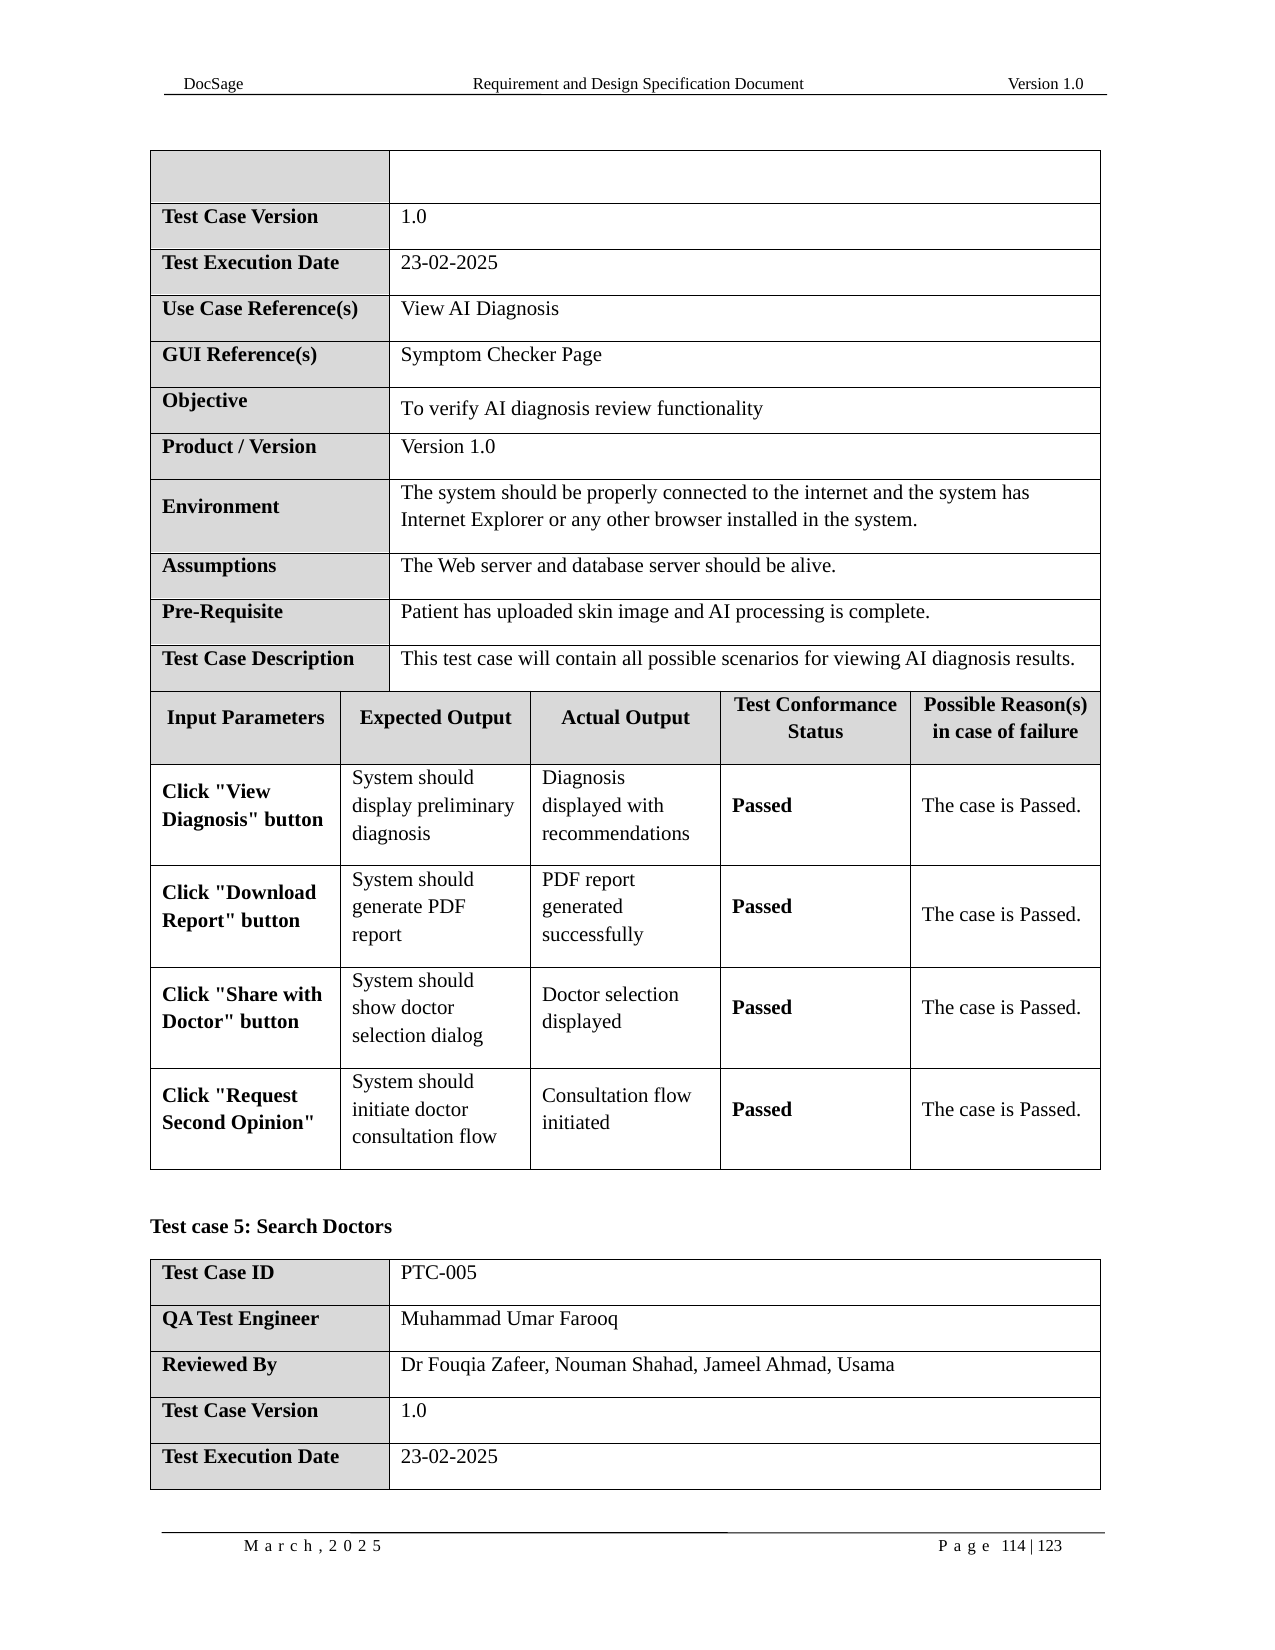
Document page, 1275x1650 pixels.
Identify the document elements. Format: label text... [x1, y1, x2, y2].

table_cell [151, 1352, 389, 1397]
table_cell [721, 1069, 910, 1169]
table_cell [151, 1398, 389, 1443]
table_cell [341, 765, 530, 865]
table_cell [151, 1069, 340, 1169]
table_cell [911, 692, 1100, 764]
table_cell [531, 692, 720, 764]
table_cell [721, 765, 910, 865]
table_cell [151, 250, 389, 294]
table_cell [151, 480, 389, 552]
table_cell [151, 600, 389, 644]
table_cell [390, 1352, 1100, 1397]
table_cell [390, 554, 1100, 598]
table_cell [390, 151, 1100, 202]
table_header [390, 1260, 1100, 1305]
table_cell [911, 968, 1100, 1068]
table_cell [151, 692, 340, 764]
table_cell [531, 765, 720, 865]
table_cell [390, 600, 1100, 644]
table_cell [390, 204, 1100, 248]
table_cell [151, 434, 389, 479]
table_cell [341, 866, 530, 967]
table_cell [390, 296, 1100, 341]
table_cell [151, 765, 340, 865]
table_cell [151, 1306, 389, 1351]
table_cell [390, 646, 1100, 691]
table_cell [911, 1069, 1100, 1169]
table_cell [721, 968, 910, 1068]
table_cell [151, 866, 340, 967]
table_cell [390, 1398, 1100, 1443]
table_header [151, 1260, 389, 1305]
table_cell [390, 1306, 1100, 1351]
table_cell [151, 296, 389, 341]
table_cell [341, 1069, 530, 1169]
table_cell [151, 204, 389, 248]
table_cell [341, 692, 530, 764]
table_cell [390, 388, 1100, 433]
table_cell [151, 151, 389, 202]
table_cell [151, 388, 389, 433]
text Test case 5: Search Doctors [150, 1214, 1125, 1238]
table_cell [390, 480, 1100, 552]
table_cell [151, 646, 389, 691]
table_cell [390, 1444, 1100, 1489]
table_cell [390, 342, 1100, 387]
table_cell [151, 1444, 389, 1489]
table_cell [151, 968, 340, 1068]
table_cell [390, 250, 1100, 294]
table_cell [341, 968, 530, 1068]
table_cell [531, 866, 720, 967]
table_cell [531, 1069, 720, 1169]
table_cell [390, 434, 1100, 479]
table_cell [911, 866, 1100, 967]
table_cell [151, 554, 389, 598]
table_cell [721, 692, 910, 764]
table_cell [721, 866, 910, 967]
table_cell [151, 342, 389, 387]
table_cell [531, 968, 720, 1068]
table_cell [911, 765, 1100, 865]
